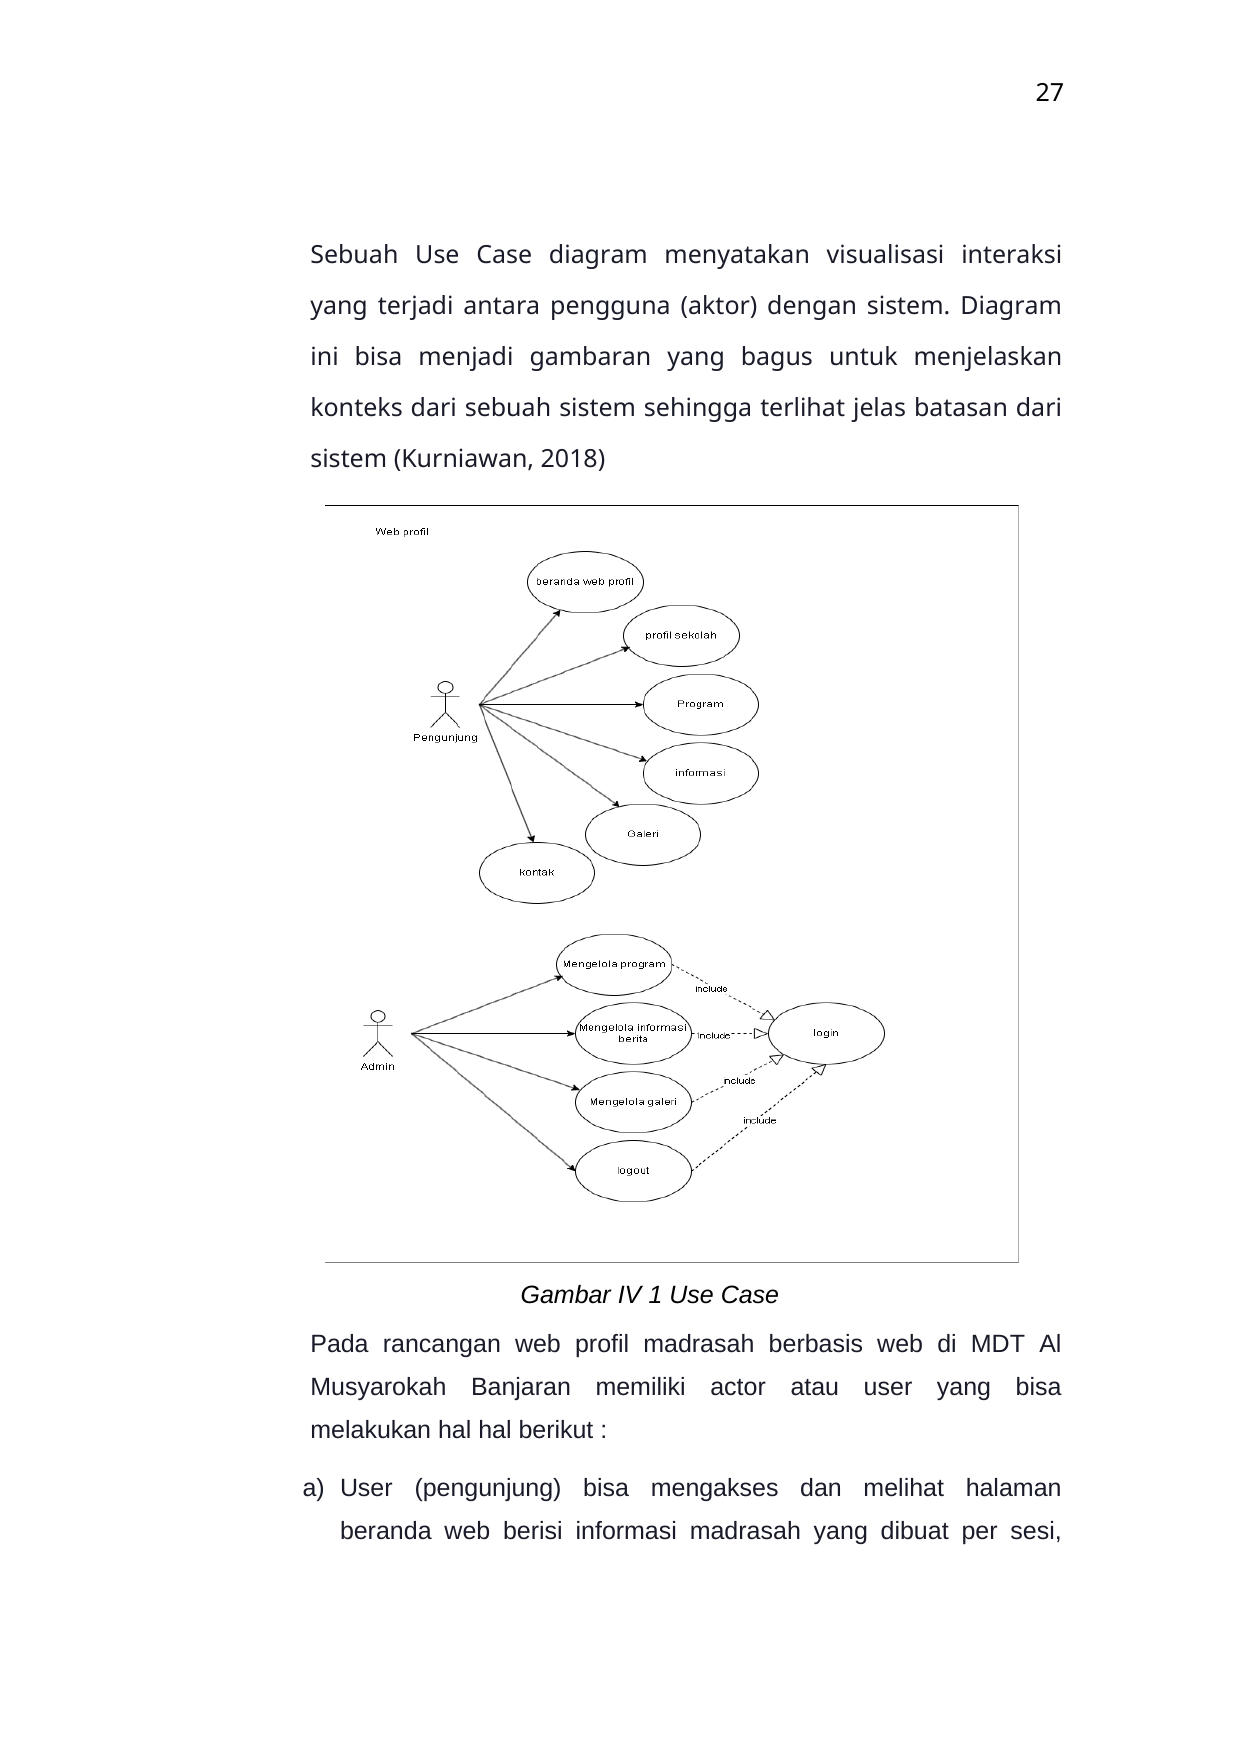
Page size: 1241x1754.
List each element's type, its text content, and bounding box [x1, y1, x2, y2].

text Pada rancangan web profil madrasah berbasis web di MDT Al Musyarokah Banjaran memiliki actor atau user yang bisa melakukan hal hal berikut : [310, 1329, 1063, 1444]
text Sebuah Use Case diagram menyatakan visualisasi interaksi yang terjadi antara pengguna (aktor) dengan sistem. Diagram ini bisa menjadi gambaran yang bagus untuk menjelaskan konteks dari sebuah sistem sehingga terlihat jelas batasan dari sistem [310, 236, 1063, 474]
text Gambar IV 1 Use Case [236, 1279, 1063, 1308]
picture [325, 505, 1019, 1263]
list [302, 1473, 1063, 1544]
